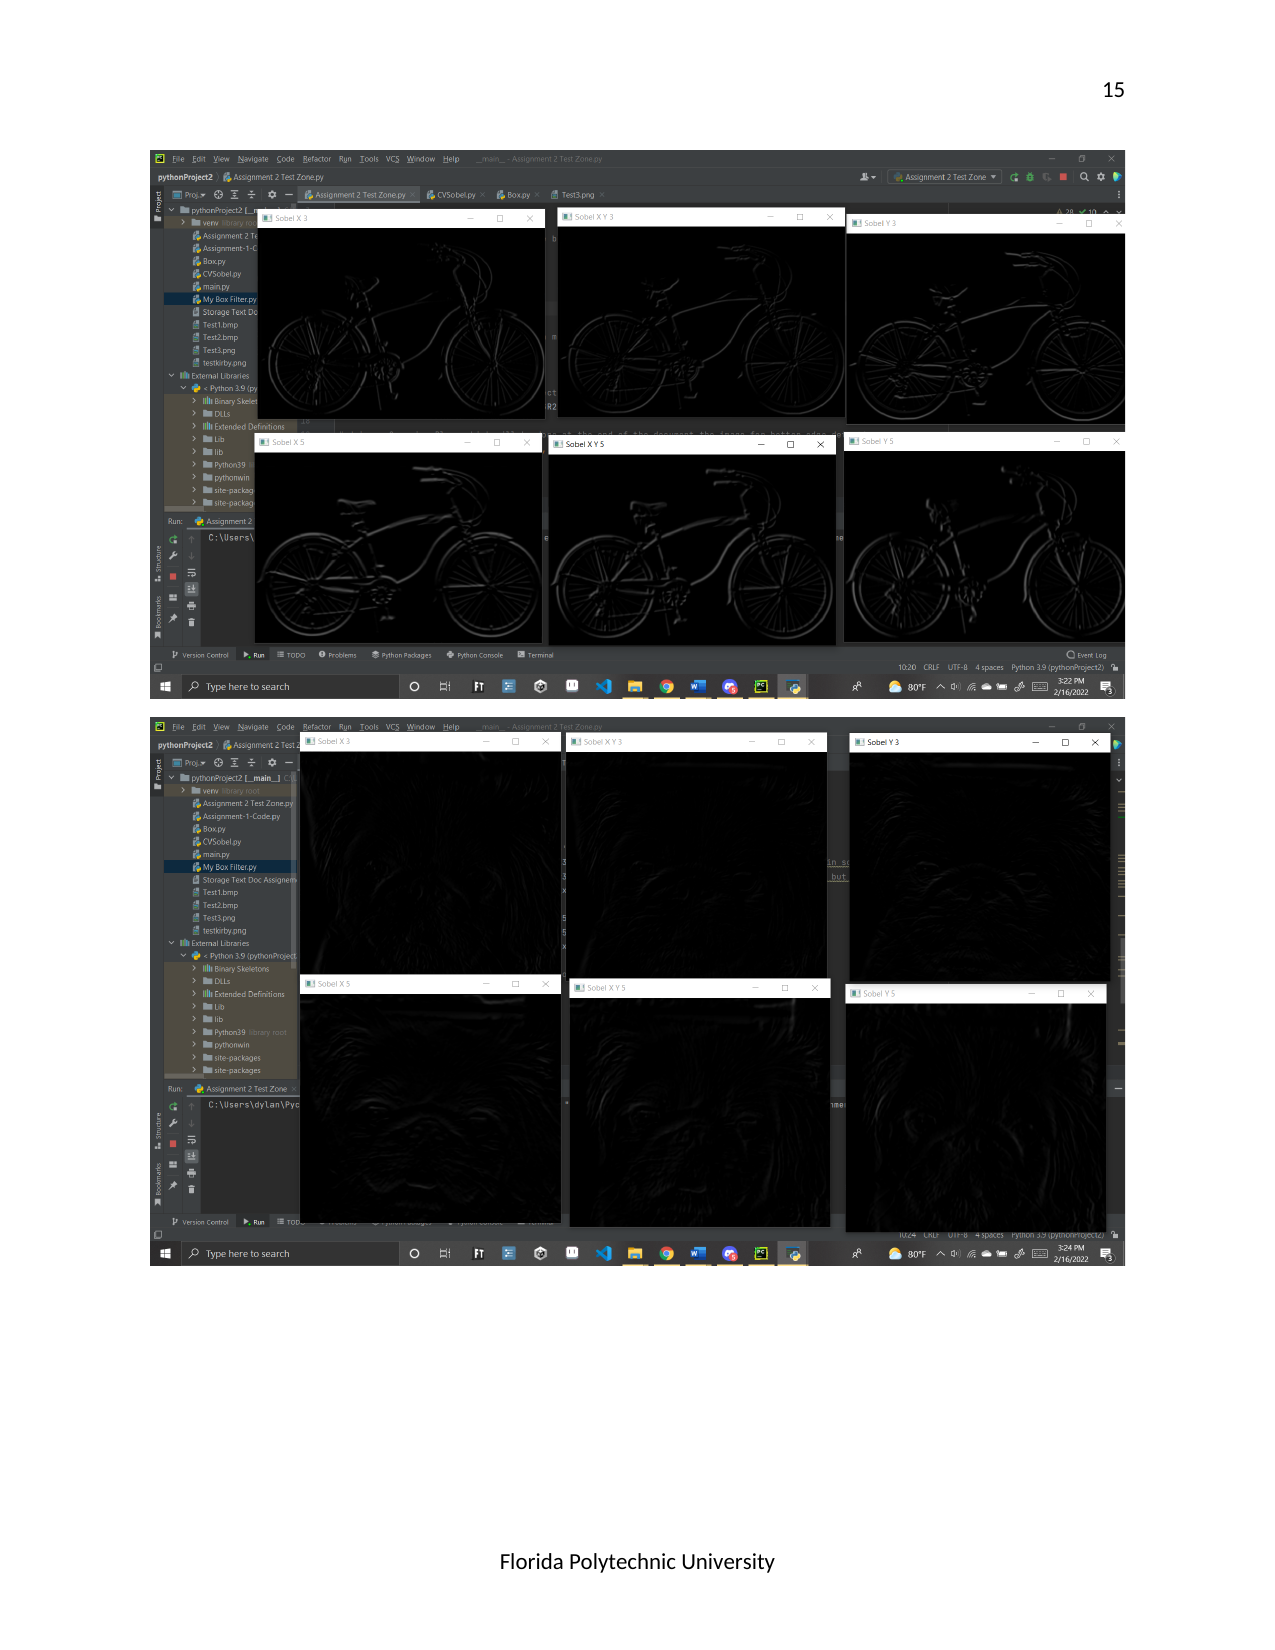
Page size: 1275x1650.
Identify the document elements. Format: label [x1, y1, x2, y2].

picture [150, 150, 1125, 699]
picture [150, 717, 1125, 1266]
